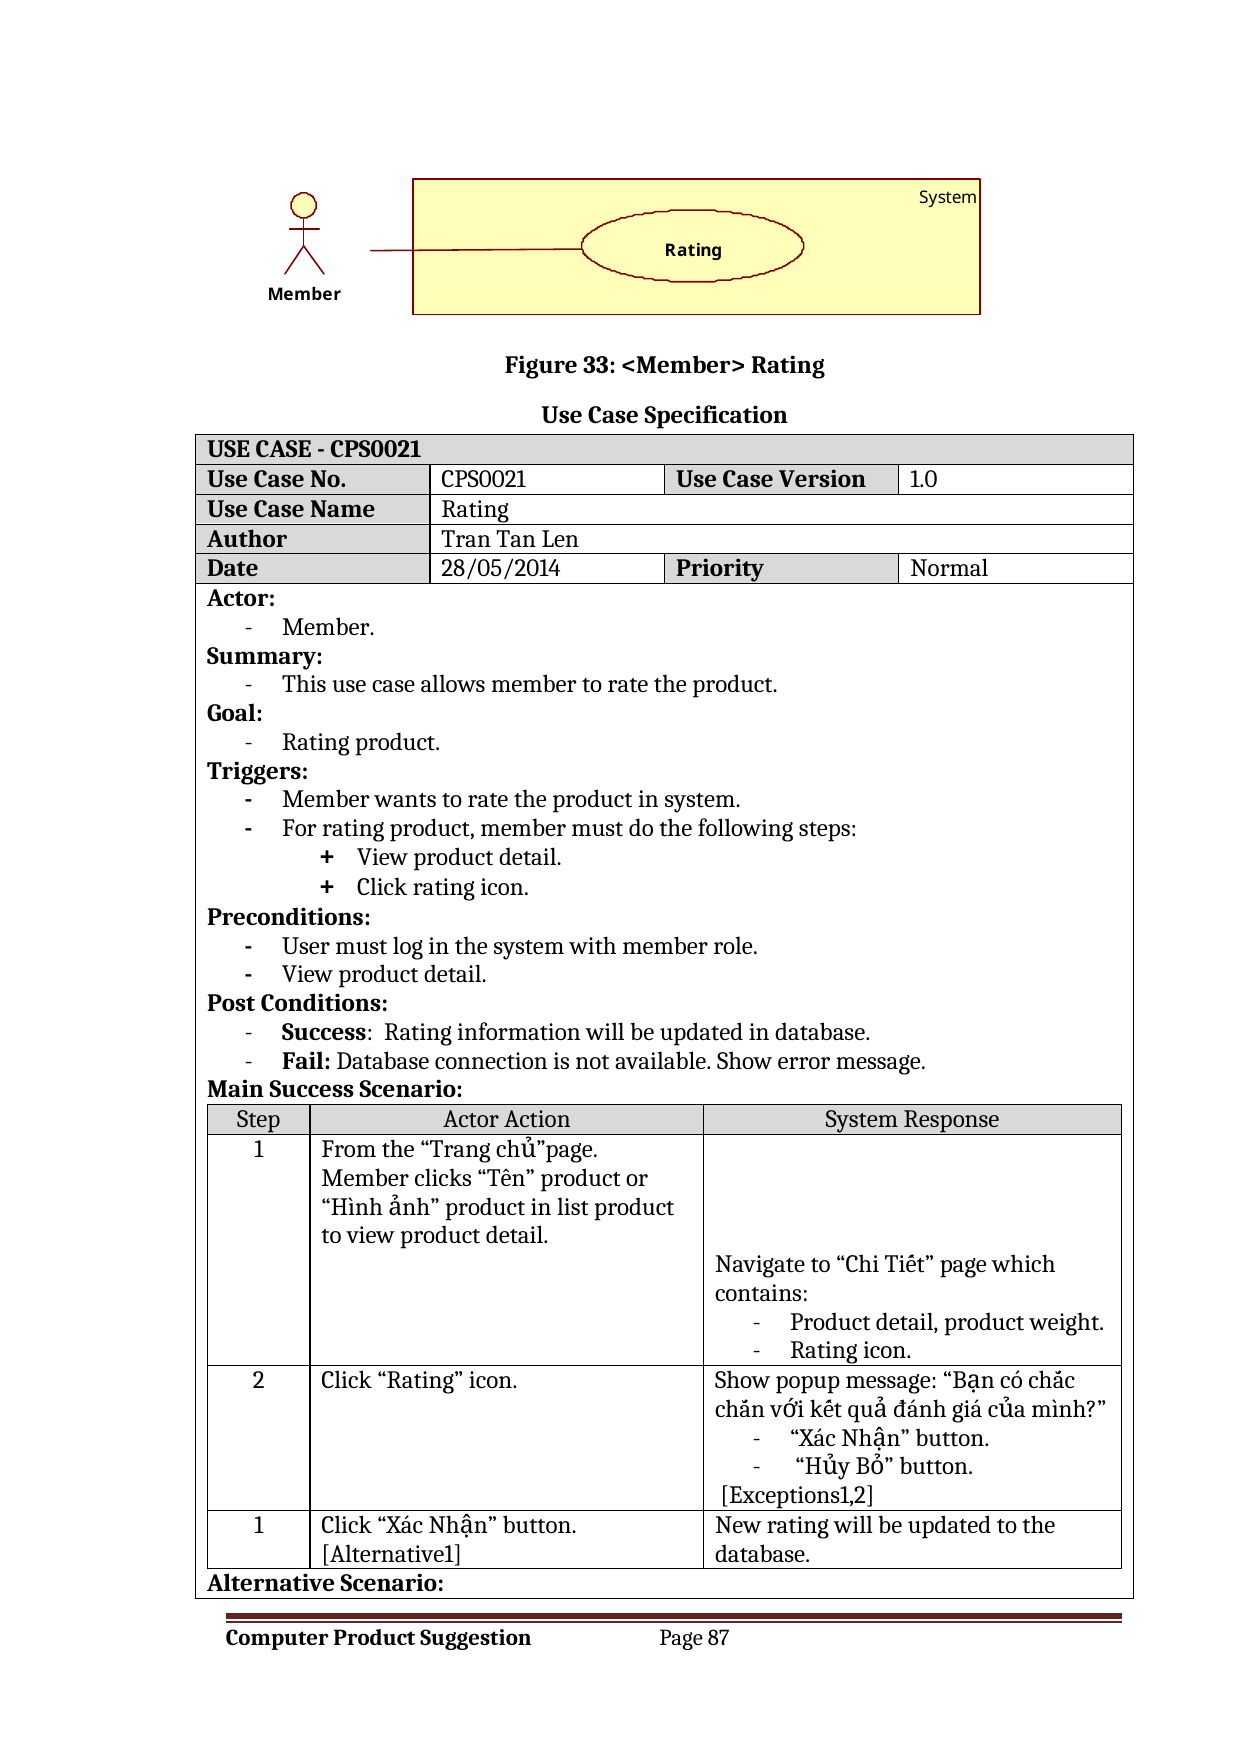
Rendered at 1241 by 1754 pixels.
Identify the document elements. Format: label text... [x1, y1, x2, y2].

table_cell Use Case Name [196, 495, 429, 523]
table_cell Date [196, 554, 429, 583]
table_cell Normal [899, 554, 1133, 583]
table_cell CPS0021 [431, 465, 664, 494]
table_cell Rating [431, 495, 1133, 523]
text Figure 33: <Member> Rating [207, 351, 1122, 380]
table_cell Priority [665, 554, 898, 583]
table_cell Author [196, 525, 429, 553]
subtitle Use Case Specification [207, 401, 1122, 430]
table_cell 1.0 [899, 465, 1133, 494]
table_cell Use Case No. [196, 465, 429, 494]
table_header USE CASE - CPS0021 [196, 435, 1133, 464]
table_cell Use Case Version [665, 465, 898, 494]
table_cell Tran Tan Len [431, 525, 1133, 553]
table_cell 28/05/2014 [431, 554, 664, 583]
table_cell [196, 584, 1133, 1598]
